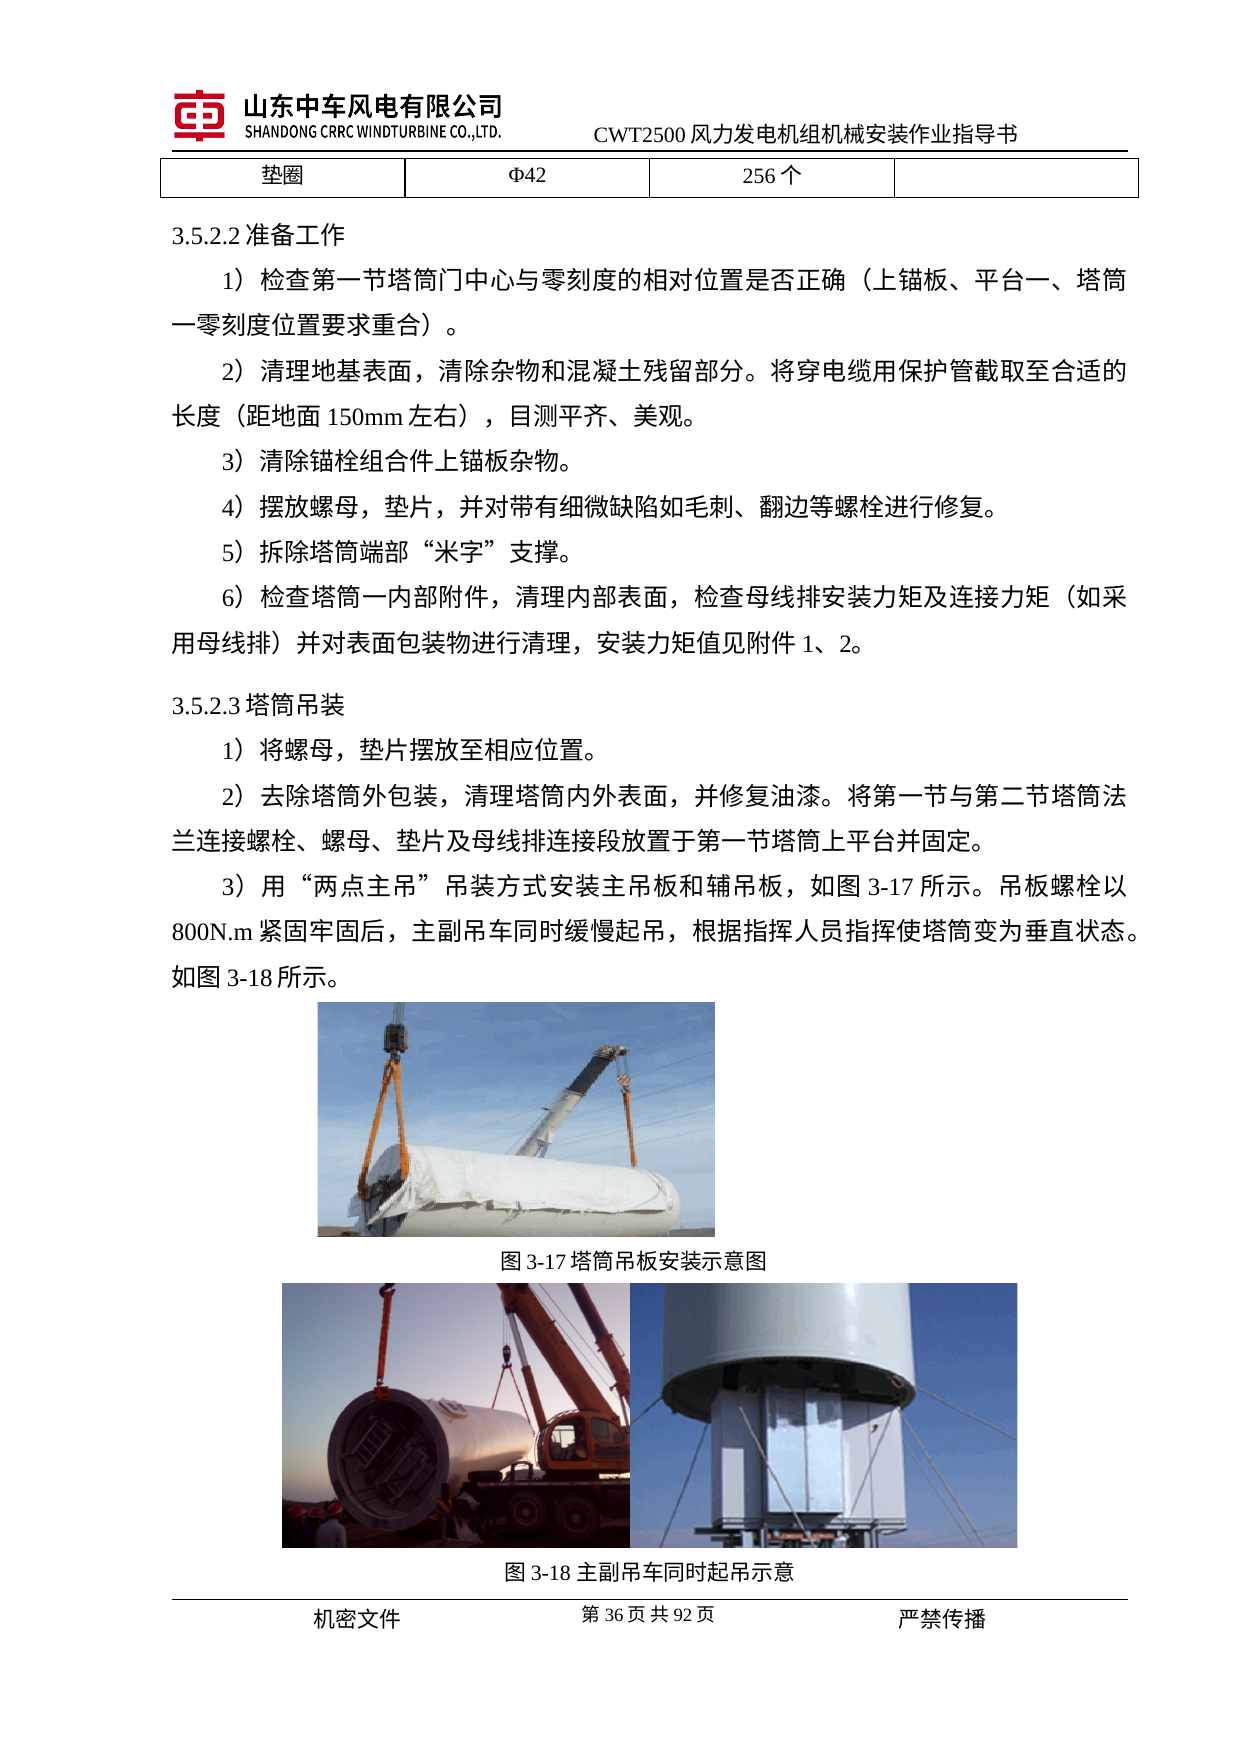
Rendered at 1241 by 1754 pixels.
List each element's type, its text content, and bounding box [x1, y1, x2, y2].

picture [282, 1283, 1018, 1548]
text 2）清理地基表面，清除杂物和混凝土残留部分。将穿电缆用保护管截取至合适的长度（距地面150mm左右），目测平齐、美观。 [172, 351, 1128, 433]
text 3）清除锚栓组合件上锚板杂物。 [172, 442, 1128, 478]
table_cell 垫圈 [161, 159, 404, 197]
picture [171, 88, 506, 143]
text 6）检查塔筒一内部附件，清理内部表面，检查母线排安装力矩及连接力矩（如采用母线排）并对表面包装物进行清理，安装力矩值见附件1、2。 [172, 578, 1128, 659]
table_cell Φ42 [406, 159, 649, 197]
text 3.5.2.2准备工作 [172, 215, 1128, 251]
text 1）检查第一节塔筒门中心与零刻度的相对位置是否正确（上锚板、平台一、塔筒一零刻度位置要求重合）。 [172, 261, 1128, 342]
text 1）将螺母，垫片摆放至相应位置。 [172, 731, 1128, 767]
text 2）去除塔筒外包装，清理塔筒内外表面，并修复油漆。将第一节与第二节塔筒法兰连接螺栓、螺母、垫片及母线排连接段放置于第一节塔筒上平台并固定。 [172, 776, 1128, 857]
picture [317, 1002, 715, 1237]
table_cell [895, 159, 1138, 197]
text 3.5.2.3塔筒吊装 [172, 685, 1128, 722]
text 3）用“两点主吊”吊装方式安装主吊板和辅吊板，如图3-17所示。吊板螺栓以800N.m紧固牢固后，主副吊车同时缓慢起吊，根据指挥人员指挥使塔筒变为垂直状态。如图3-18所示。 [172, 867, 1128, 993]
text 5）拆除塔筒端部“米字”支撑。 [172, 532, 1128, 569]
text 4）摆放螺母，垫片，并对带有细微缺陷如毛刺、翻边等螺栓进行修复。 [172, 487, 1128, 523]
text 图3-18 主副吊车同时起吊示意 [172, 1555, 1128, 1586]
text 图3-17塔筒吊板安装示意图 [172, 1244, 1128, 1275]
table_cell 256个 [650, 159, 894, 197]
